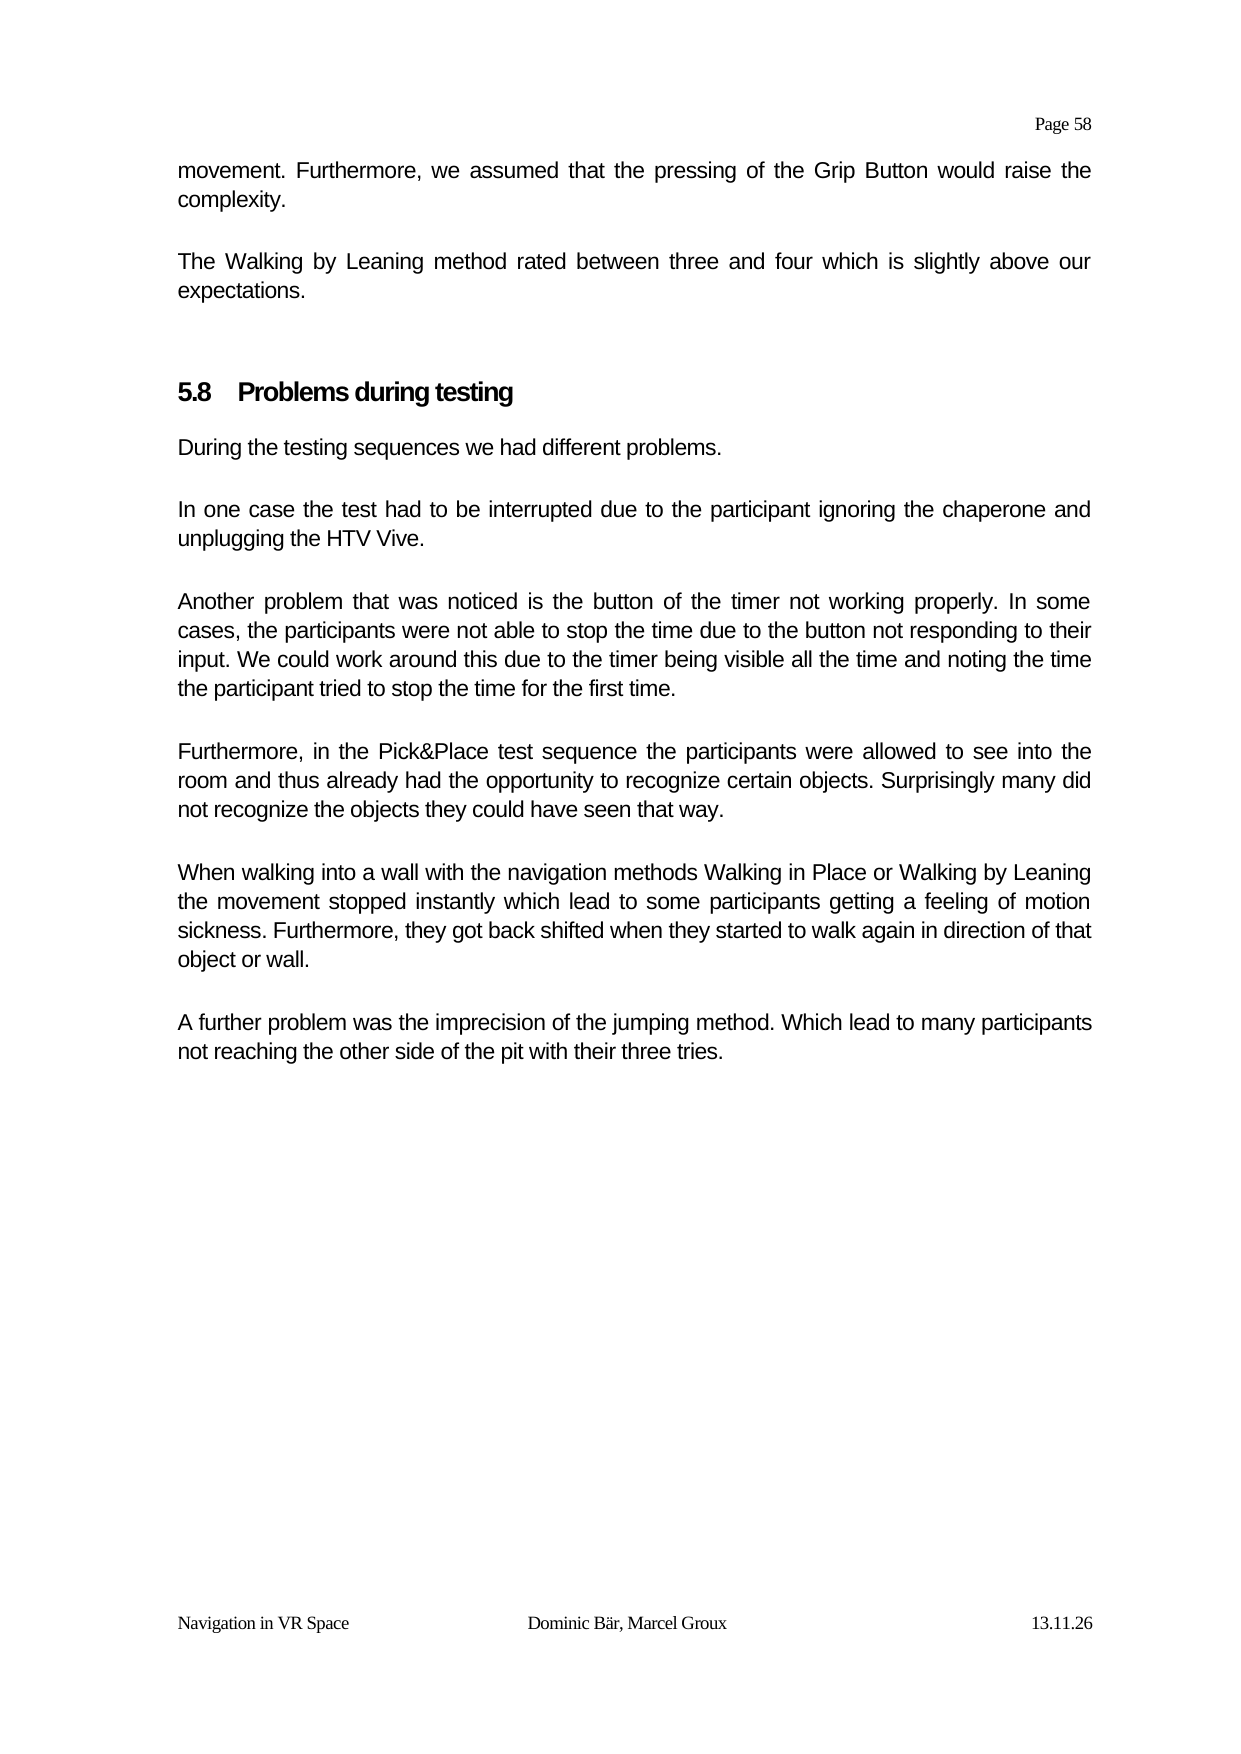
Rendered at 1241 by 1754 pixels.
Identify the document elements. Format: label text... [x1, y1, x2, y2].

text In one case the test had to be interrupted due to the participant ignoring the chaperone and unplugging the HTV Vive. [177, 494, 1092, 553]
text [177, 155, 1092, 213]
text Furthermore, in the Pick&Place test sequence the participants were allowed to see into the room and thus already had the opportunity to recognize certain objects. Surprisingly many did not recognize the objects they could have seen that way. [177, 736, 1092, 823]
text When walking into a wall with the navigation methods Walking in Place or Walking by Leaning the movement stopped instantly which lead to some participants getting a feeling of motion sickness. Furthermore, they got back shifted when they started to walk again in direction of that object or wall. [177, 857, 1092, 973]
text A further problem was the imprecision of the jumping method. Which lead to many participants not reaching the other side of the pit with their three tries. [177, 1007, 1092, 1065]
text Another problem that was noticed is the button of the timer not working properly. In some cases, the participants were not able to stop the time due to the button not responding to their input. We could work around this due to the timer being visible all the time and noting the time the participant tried to stop the time for the first time. [177, 586, 1092, 703]
text During the testing sequences we had different problems. [177, 432, 1092, 461]
subtitle Problems during testing [177, 376, 1092, 407]
text The Walking by Leaning method rated between three and four which is slightly above our expectations. [177, 246, 1092, 305]
